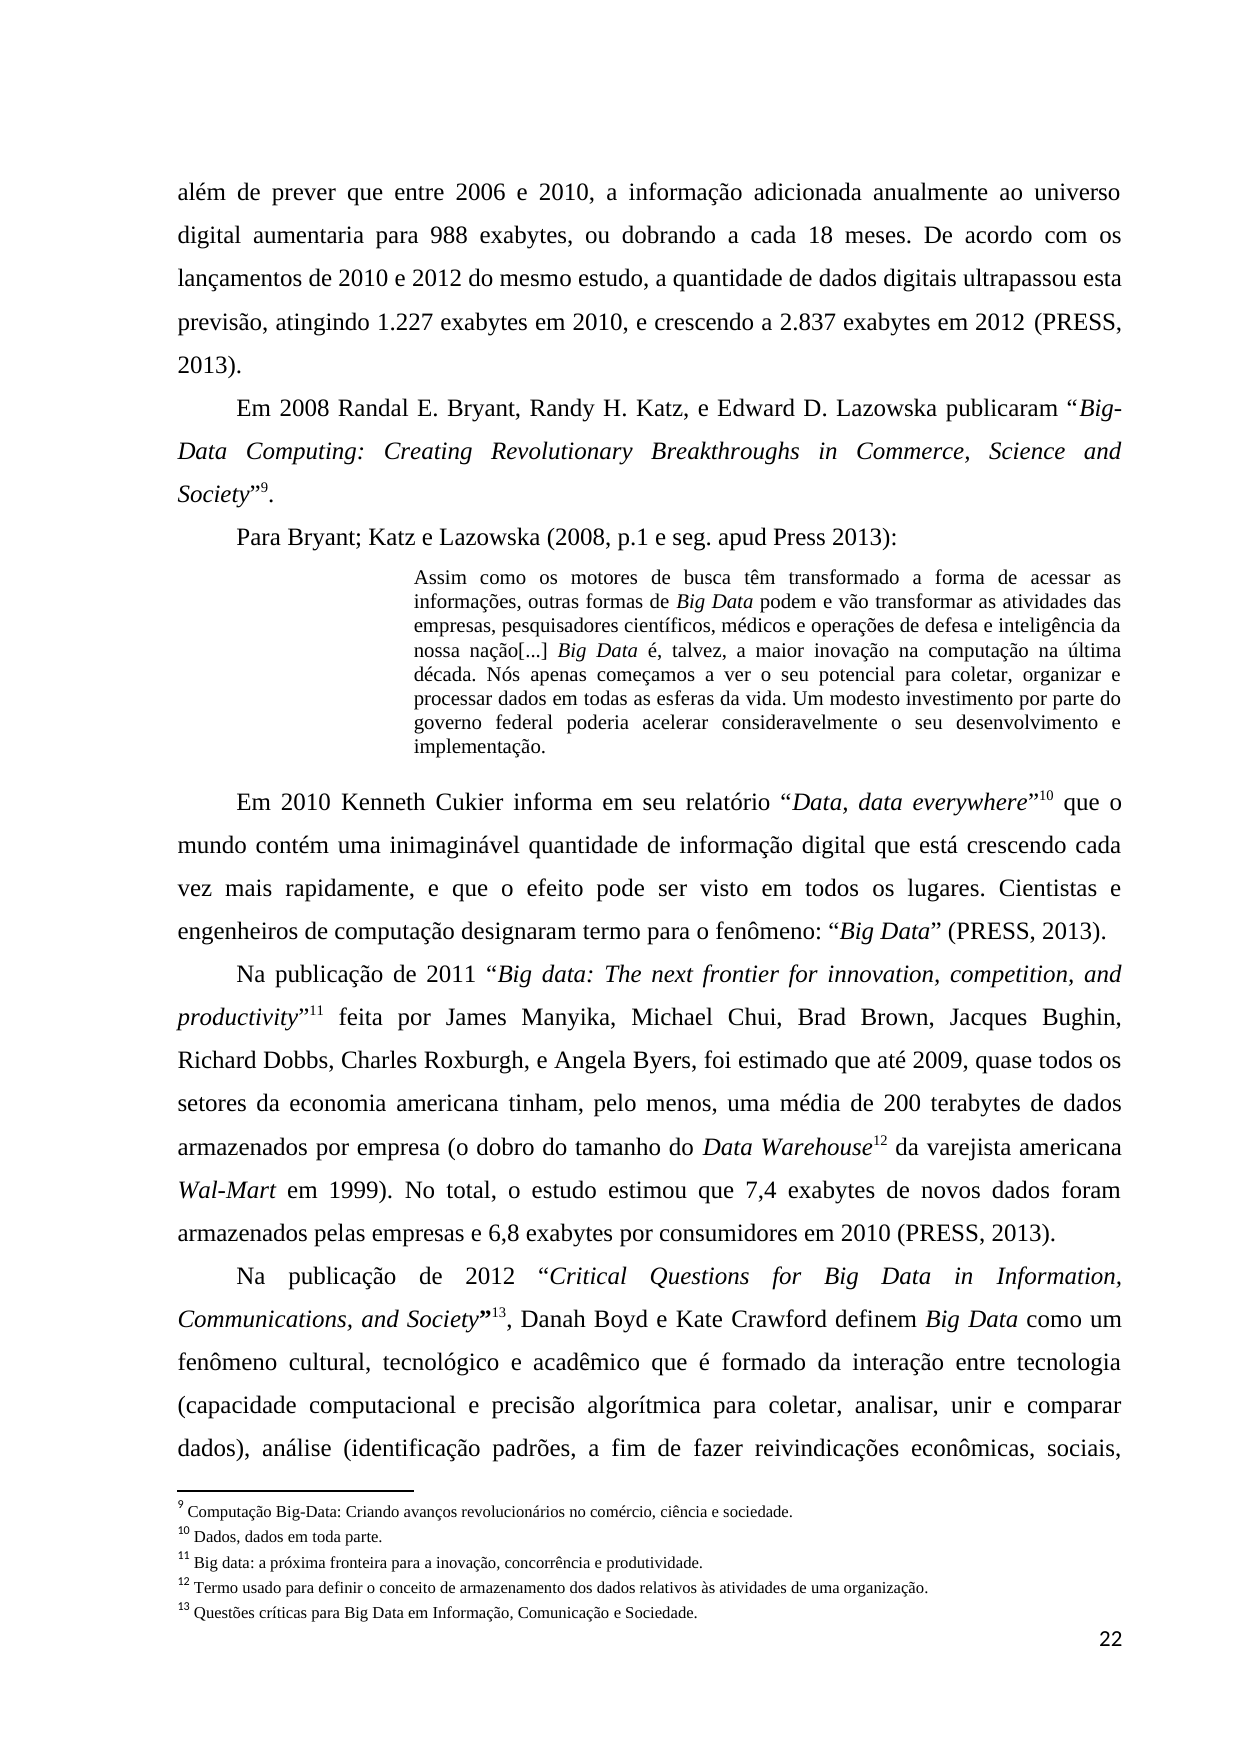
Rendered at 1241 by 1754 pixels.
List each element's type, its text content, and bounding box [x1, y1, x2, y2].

text Para Bryant; Katz e Lazowska (2008, p.1 e seg. apud Press 2013): [177, 522, 1122, 551]
text Em 2010 Kenneth Cukier informa em seu relatório “Data, data everywhere” que o mundo contém uma inimaginável quantidade de informação digital que está crescendo cada vez mais rapidamente, e que o efeito pode ser visto em todos os lugares. Cientistas e engenheiros de computação designaram termo para o fenômeno: “Big Data” (PRESS, 2013). [177, 787, 1122, 945]
text Assim como os motores de busca têm transformado a forma de acessar as informações, outras formas de Big Data podem e vão transformar as atividades das empresas, pesquisadores científicos, médicos e operações de defesa e inteligência da nossa nação[...] Big Data é, talvez, a maior inovação na computação na última década. Nós apenas começamos a ver o seu potencial para coletar, organizar e processar dados em todas as esferas da vida. Um modesto investimento por parte do governo federal poderia acelerar consideravelmente o seu desenvolvimento e implementação. [413, 565, 1122, 758]
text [177, 1261, 1122, 1462]
text Em 2008 Randal E. Bryant, Randy H. Katz, e Edward D. Lazowska publicaram “Big-Data Computing: Creating Revolutionary Breakthroughs in Commerce, Science and Society”. [177, 393, 1122, 508]
text Na publicação de 2011 “Big data: The next frontier for innovation, competition, and productivity” feita por James Manyika, Michael Chui, Brad Brown, Jacques Bughin, Richard Dobbs, Charles Roxburgh, e Angela Byers, foi estimado que até 2009, quase todos os setores da economia americana tinham, pelo menos, uma média de 200 terabytes de dados armazenados por empresa (o dobro do tamanho do Data Warehouse da varejista americana Wal-Mart em 1999). No total, o estudo estimou que 7,4 exabytes de novos dados foram armazenados pelas empresas e 6,8 exabytes por consumidores em 2010 (PRESS, 2013). [177, 959, 1122, 1247]
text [177, 177, 1122, 378]
